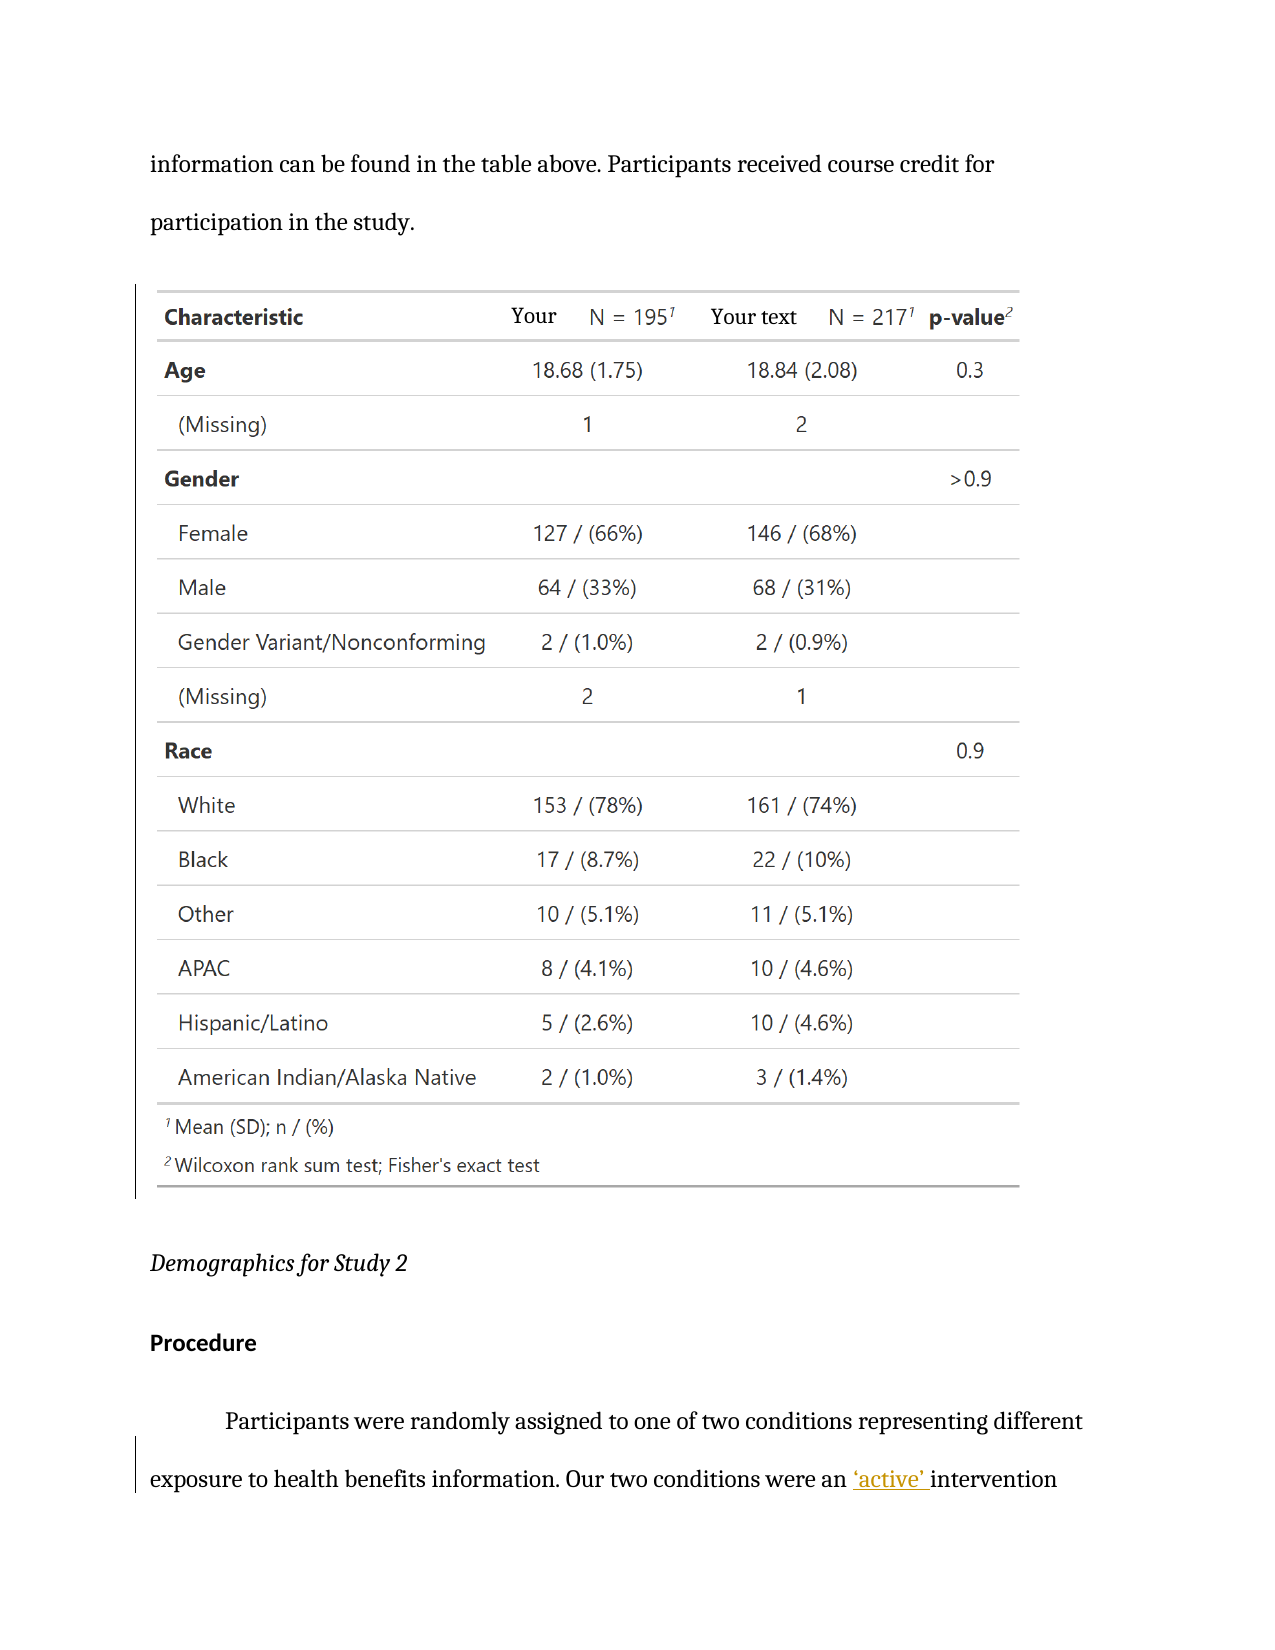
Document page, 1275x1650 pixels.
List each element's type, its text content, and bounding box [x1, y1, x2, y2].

text Demographics for Study 2 [150, 1249, 1125, 1278]
subtitle Procedure [150, 1327, 1125, 1358]
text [150, 150, 1125, 236]
picture [150, 283, 1025, 1194]
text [150, 1407, 1125, 1493]
